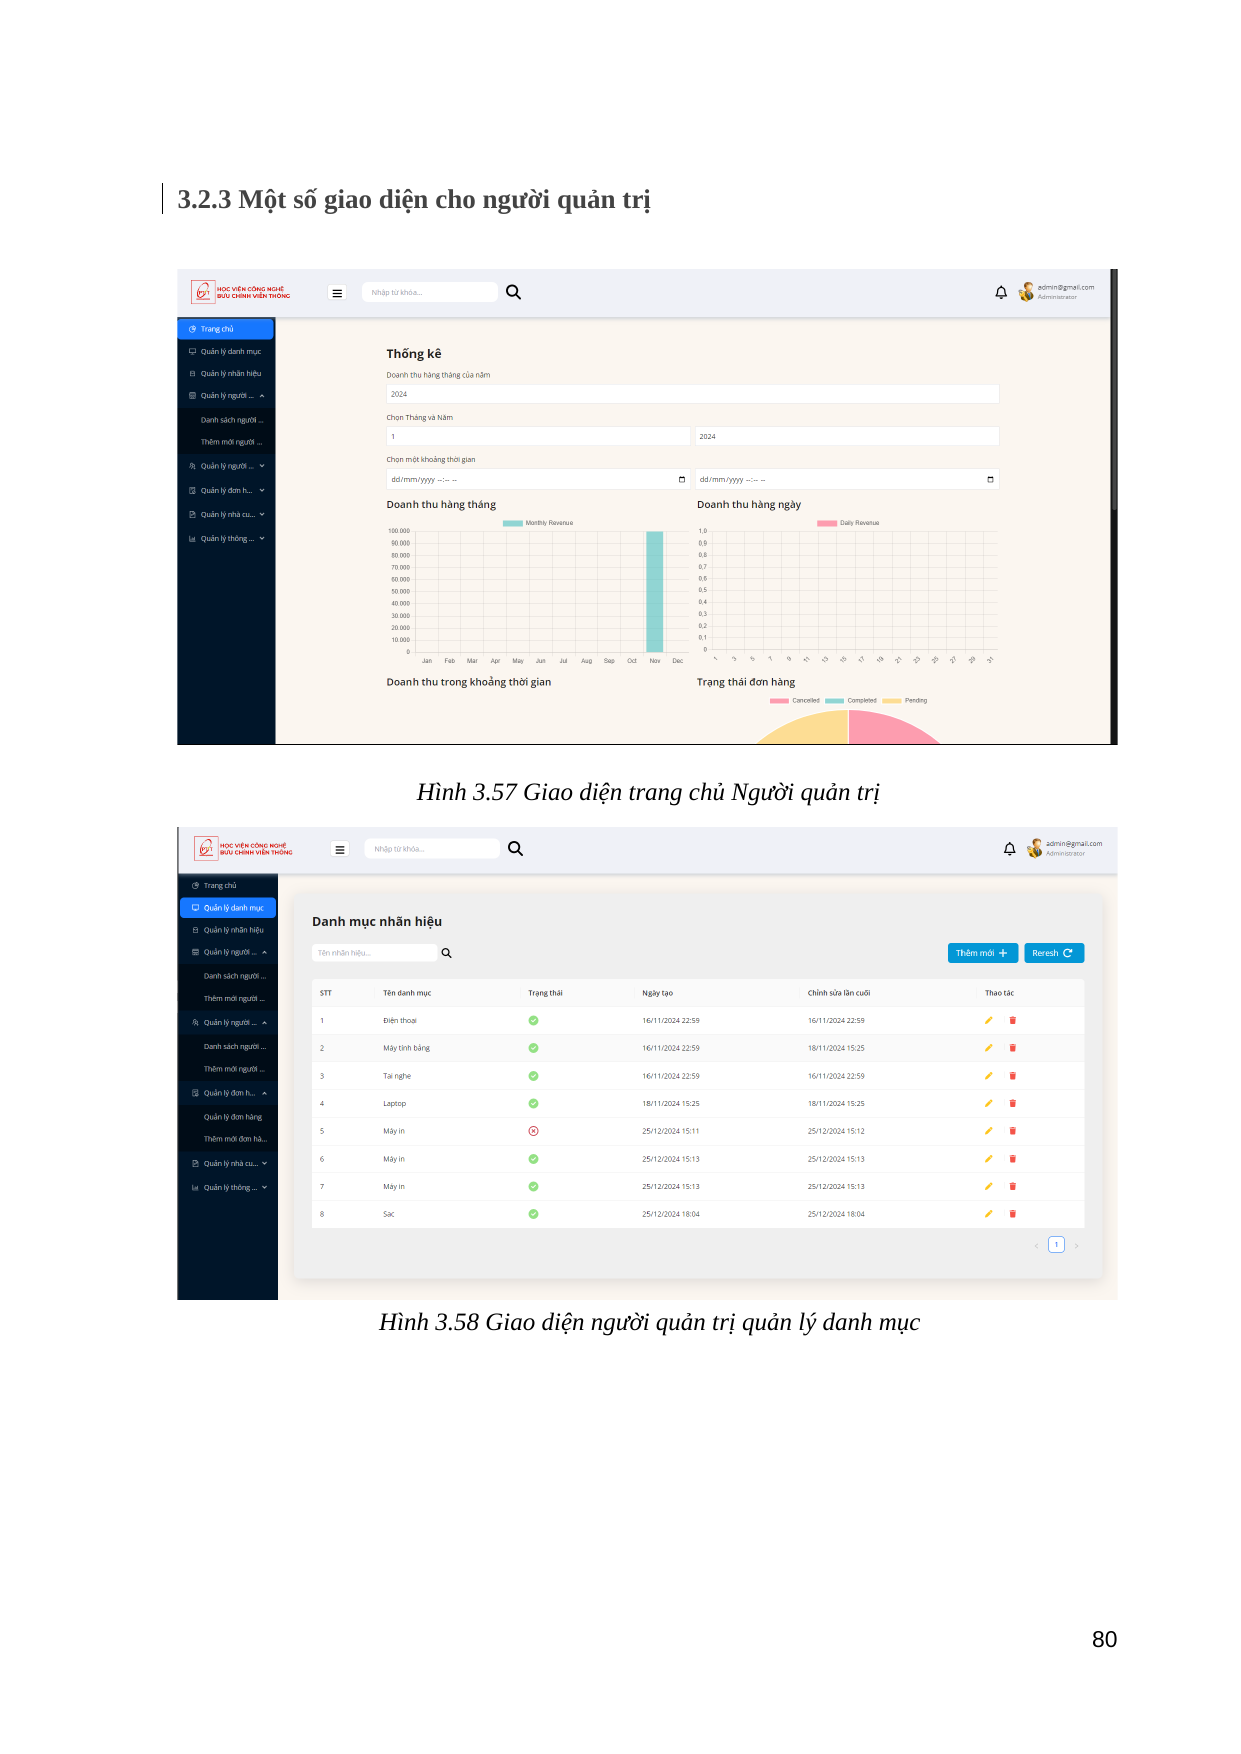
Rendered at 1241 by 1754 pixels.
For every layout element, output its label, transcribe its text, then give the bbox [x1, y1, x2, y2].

subtitle 3.2.3 Một số giao diện cho người quản trị [177, 183, 1122, 214]
picture [177, 269, 1118, 745]
picture [177, 827, 1118, 1300]
